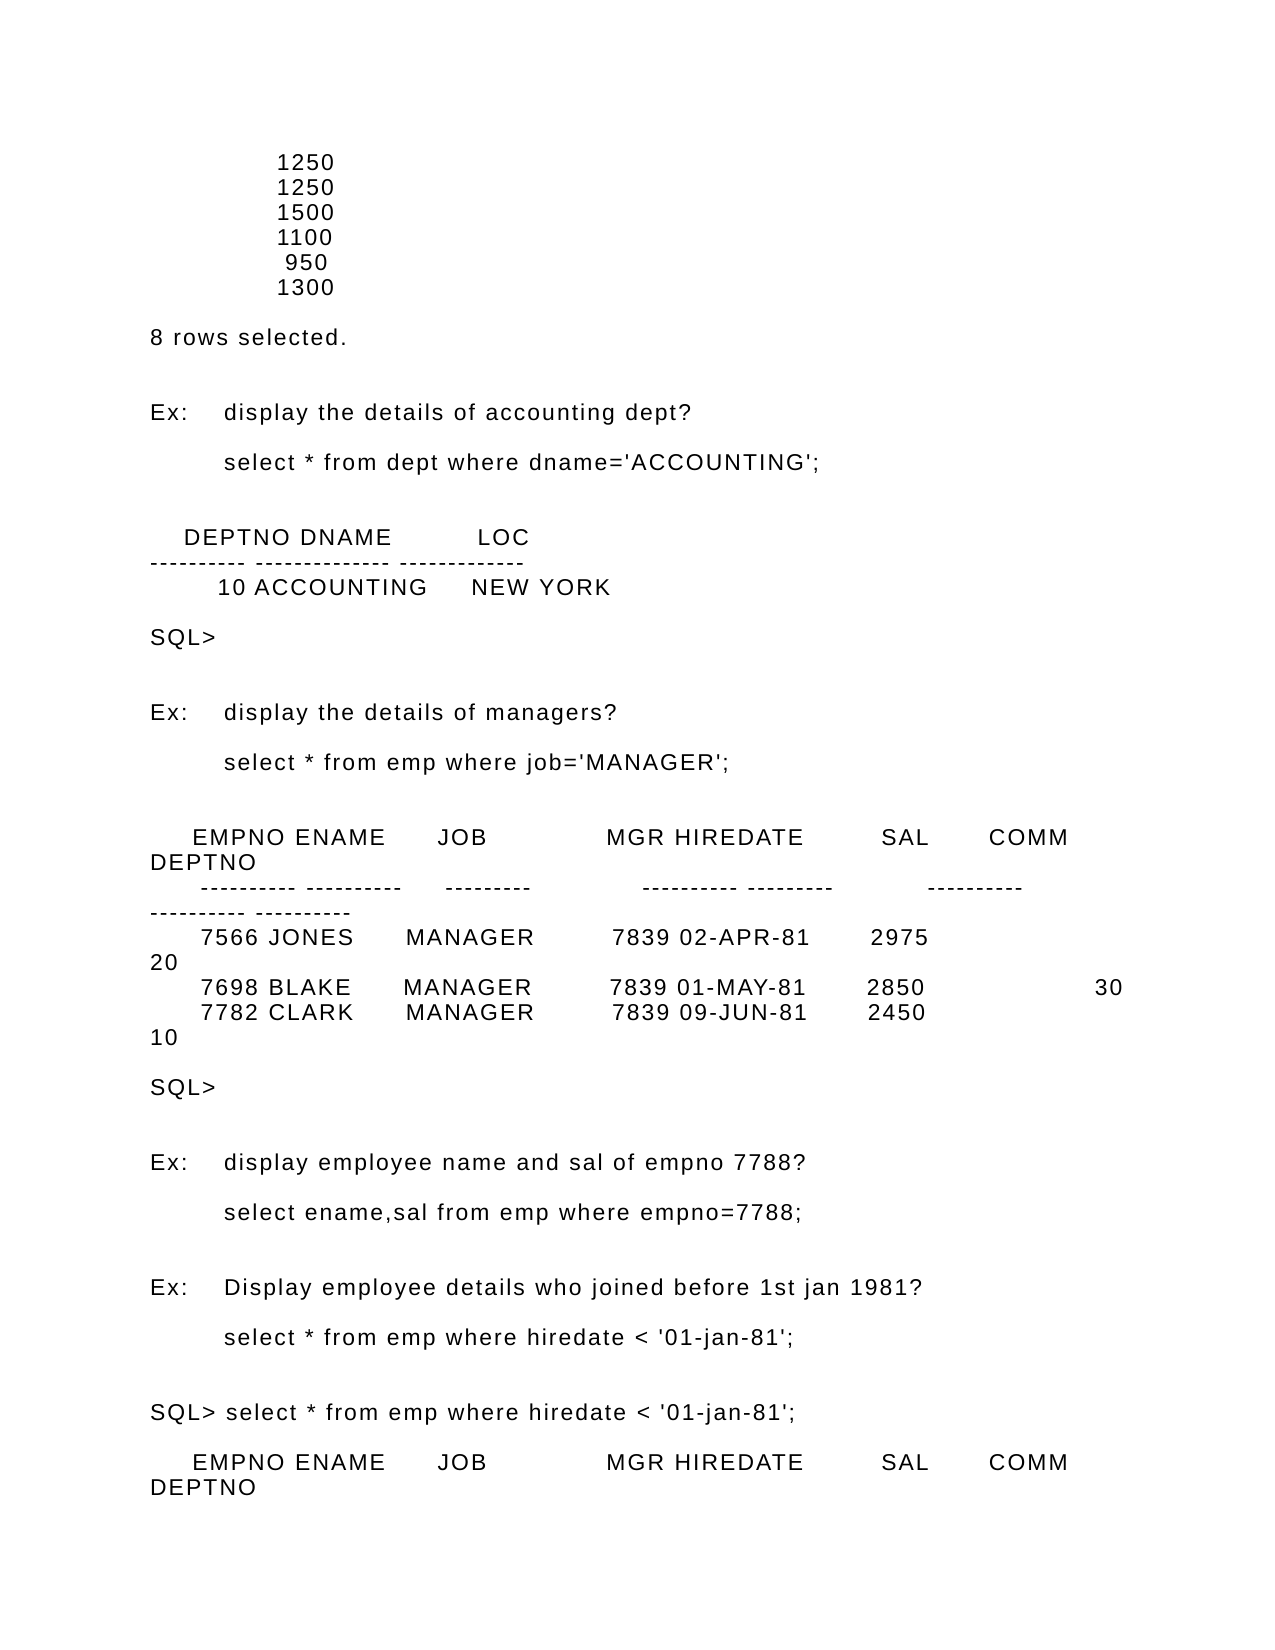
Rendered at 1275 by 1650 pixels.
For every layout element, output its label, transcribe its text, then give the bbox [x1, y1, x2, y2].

text Ex: Display employee details who joined before 1st jan 1981? [150, 1275, 1125, 1300]
text Ex: display employee name and sal of empno 7788? [150, 1150, 1125, 1175]
text 1300 [150, 275, 1125, 300]
text Ex: display the details of accounting dept? [150, 400, 1125, 425]
text 10 ACCOUNTING NEW YORK [150, 575, 1125, 600]
text DEPTNO DNAME LOC [150, 525, 1125, 550]
text 1500 [150, 200, 1125, 225]
text SQL> select * from emp where hiredate < '01-jan-81'; [150, 1400, 1125, 1425]
text 1250 [150, 150, 1125, 175]
text 7566 JONES MANAGER 7839 02-APR-81 2975 20 [150, 925, 1125, 975]
text 8 rows selected. [150, 325, 1125, 350]
text EMPNO ENAME JOB MGR HIREDATE SAL COMM DEPTNO [150, 825, 1125, 875]
text 1100 [150, 225, 1125, 250]
text SQL> [150, 625, 1125, 650]
text select * from emp where job='MANAGER'; [150, 750, 1125, 775]
text Ex: display the details of managers? [150, 700, 1125, 725]
text select * from dept where dname='ACCOUNTING'; [150, 450, 1125, 475]
text SQL> [150, 1075, 1125, 1100]
text 7698 BLAKE MANAGER 7839 01-MAY-81 2850 30 [150, 975, 1125, 1000]
text 1250 [150, 175, 1125, 200]
text 950 [150, 250, 1125, 275]
text 7782 CLARK MANAGER 7839 09-JUN-81 2450 10 [150, 1000, 1125, 1050]
text select ename,sal from emp where empno=7788; [150, 1200, 1125, 1225]
text select * from emp where hiredate < '01-jan-81'; [150, 1325, 1125, 1350]
text EMPNO ENAME JOB MGR HIREDATE SAL COMM DEPTNO [150, 1450, 1125, 1500]
text ---------- -------------- ------------- [150, 550, 1125, 575]
text ---------- ---------- --------- ---------- --------- ---------- ---------- ---------- [150, 875, 1125, 925]
